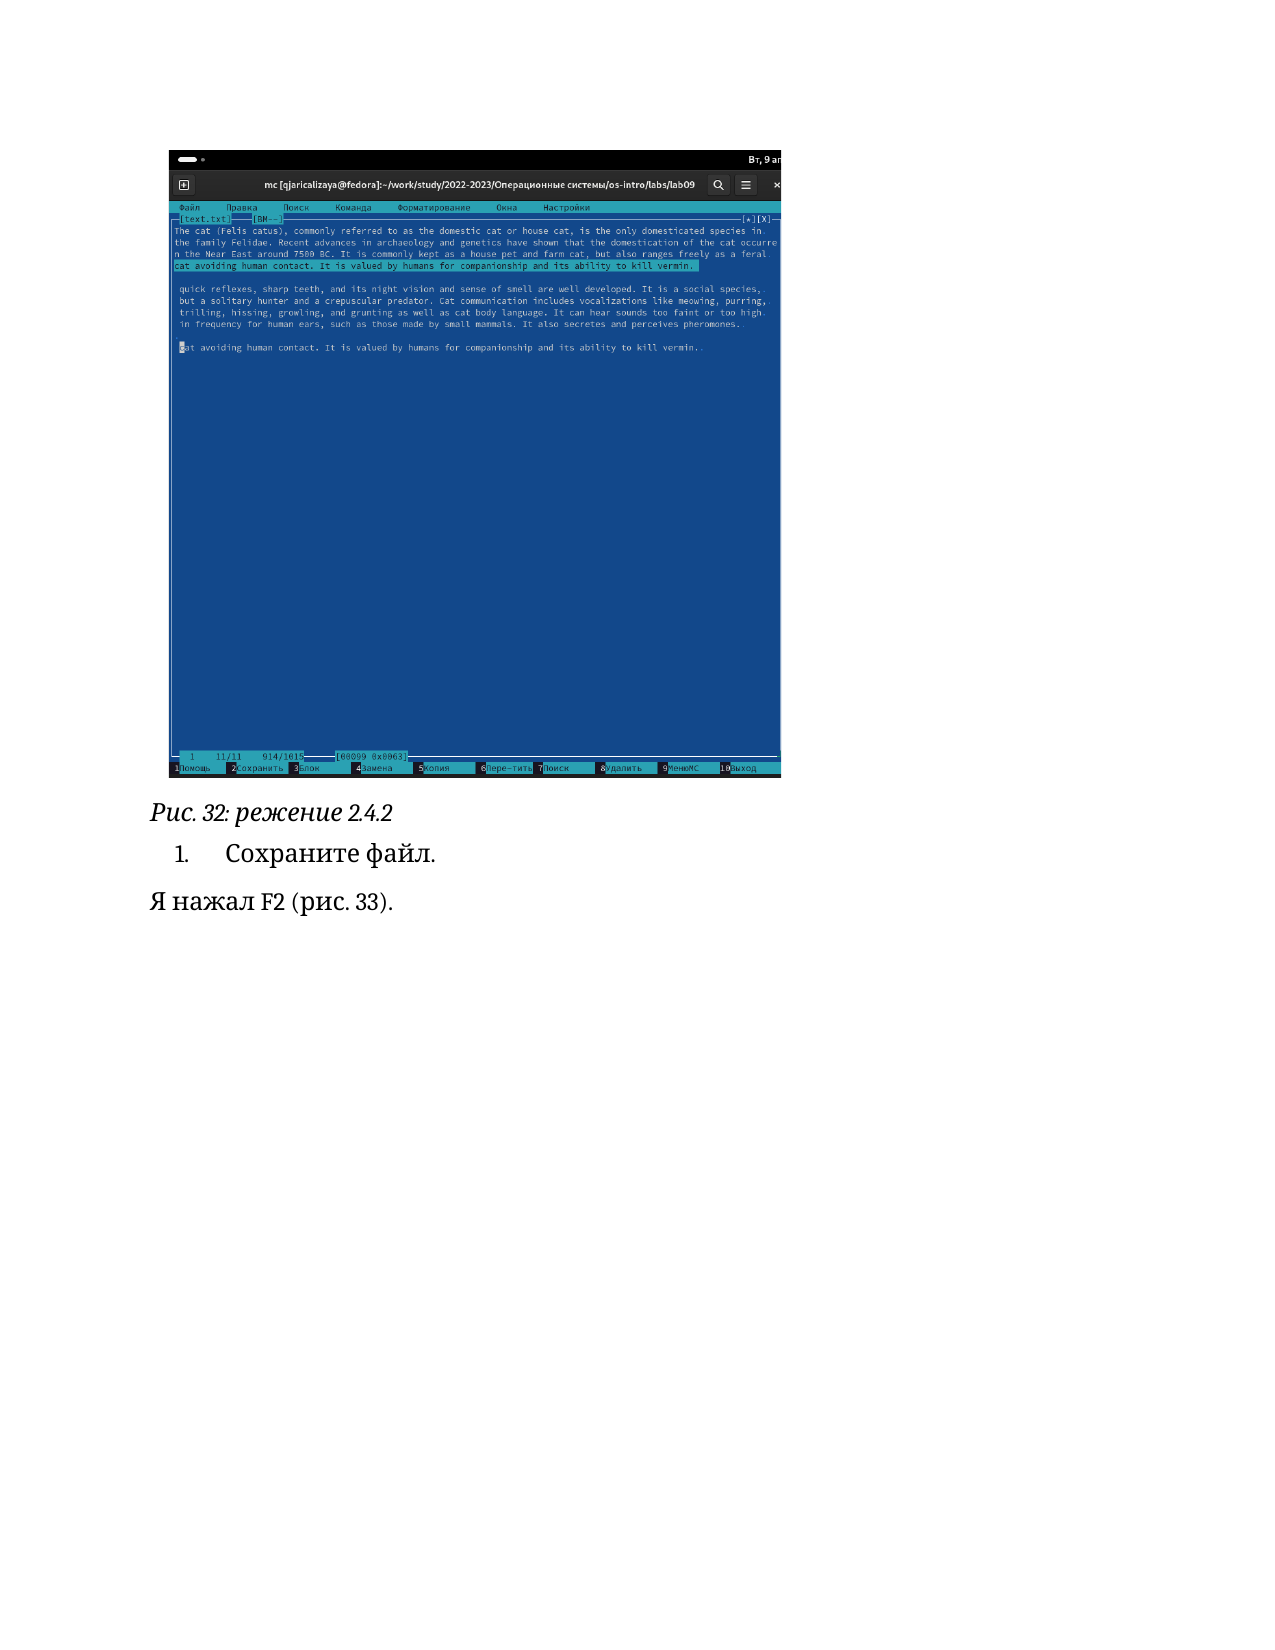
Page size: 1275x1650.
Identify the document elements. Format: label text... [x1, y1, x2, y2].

text Я нажал F2 (рис. 33). [150, 888, 1125, 916]
text Рис. 32: режение 2.4.2 [150, 799, 1125, 828]
list Сохраните файл. [175, 840, 1125, 869]
picture [168, 150, 782, 778]
